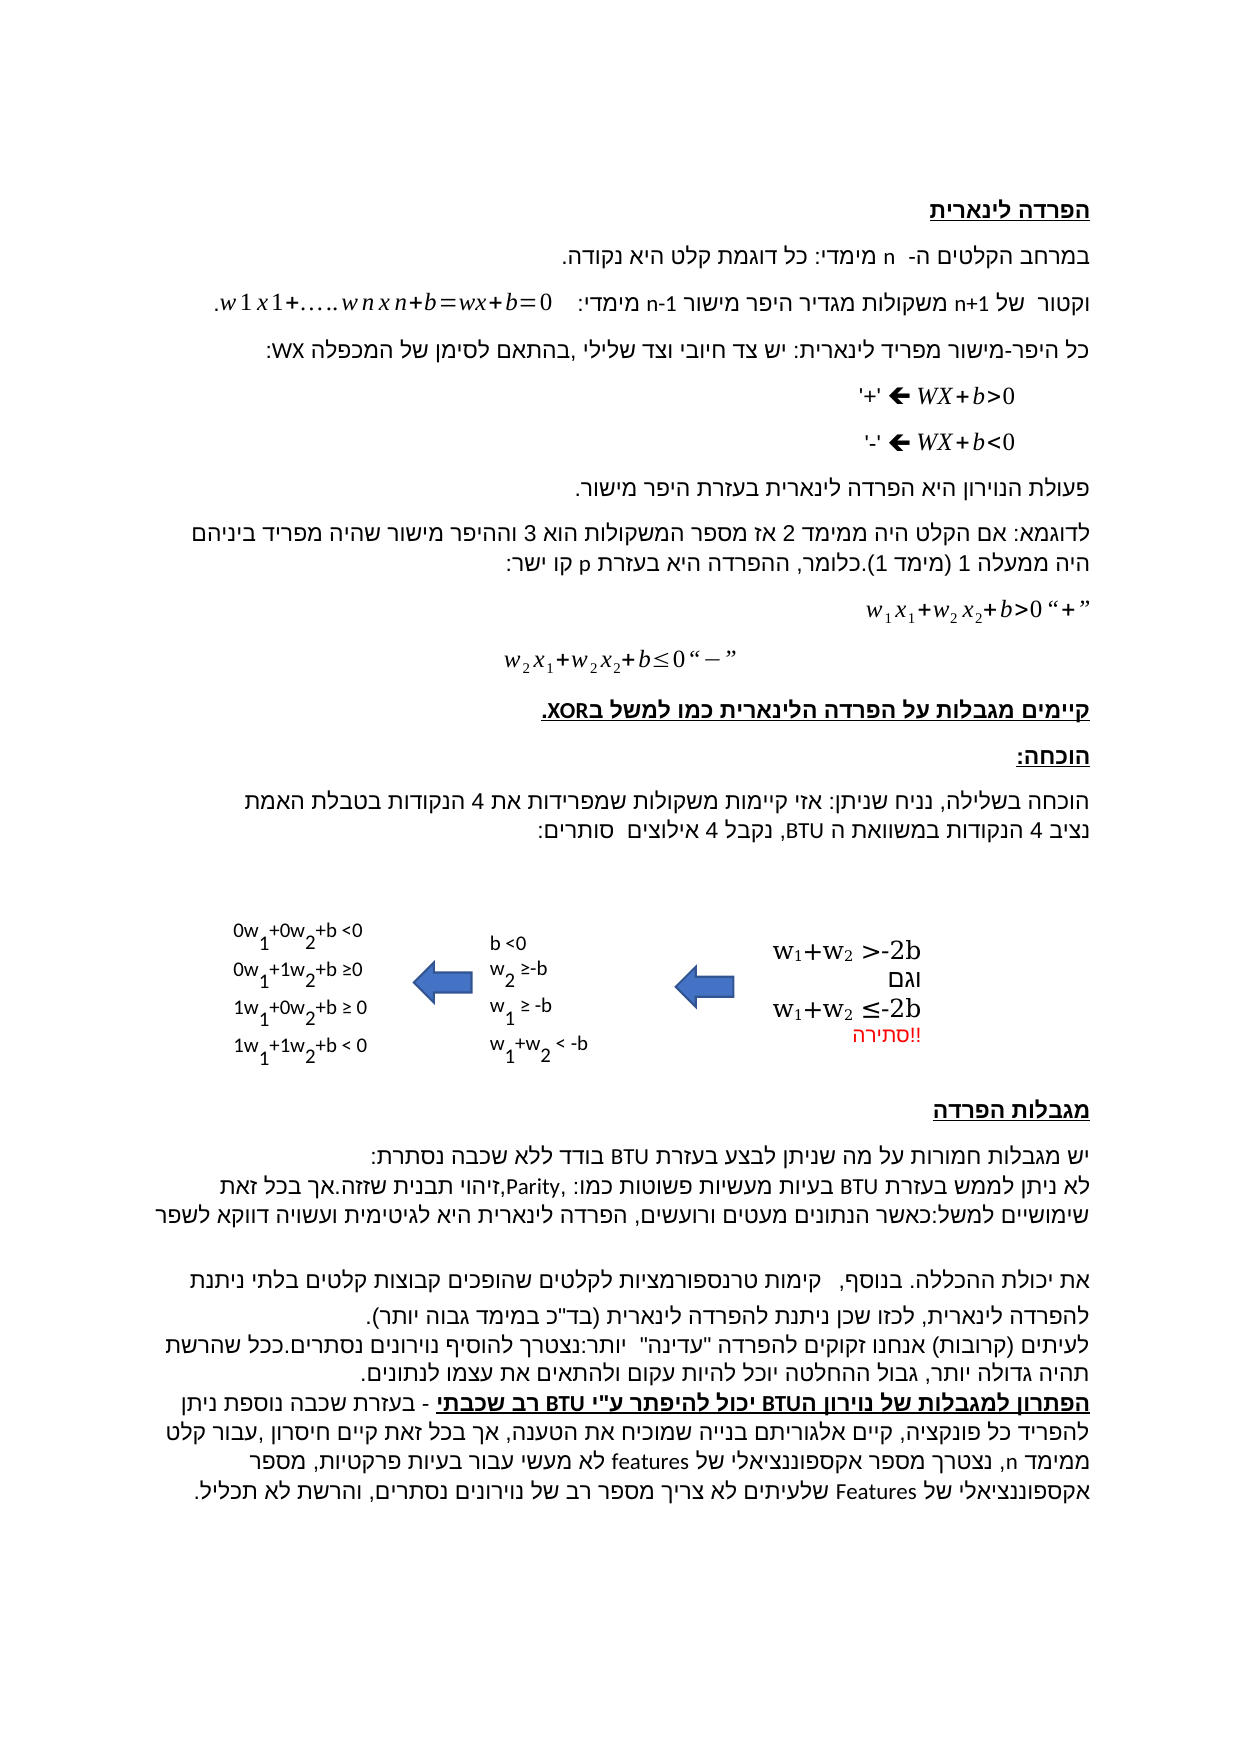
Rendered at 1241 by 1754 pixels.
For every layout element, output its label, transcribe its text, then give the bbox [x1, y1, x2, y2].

text וקטור של n+1 משקולות מגדיר היפר מישור n-1 מימדי: . [150, 289, 1090, 317]
text במרחב הקלטים ה- n מימדי: כל דוגמת קלט היא נקודה. [150, 242, 1090, 270]
text '+' [150, 383, 1015, 410]
text פעולת הנוירון היא הפרדה לינארית בעזרת היפר מישור. [150, 475, 1090, 502]
text לדוגמא: אם הקלט היה ממימד 2 אז מספר המשקולות הוא 3 וההיפר מישור שהיה מפריד ביניהם היה ממעלה 1 (מימד 1).כלומר, ההפרדה היא בעזרת p קו ישר: [150, 520, 1090, 577]
text הפרדה לינארית [150, 197, 1090, 223]
text הוכחה: [150, 743, 1090, 769]
text מגבלות הפרדה [150, 1097, 1090, 1123]
text קיימים מגבלות על הפרדה הלינארית כמו למשל בXOR. [150, 696, 1090, 724]
text הוכחה בשלילה, נניח שניתן: אזי קיימות משקולות שמפרידות את 4 הנקודות בטבלת האמת נציב 4 הנקודות במשוואת ה BTU, נקבל 4 אילוצים סותרים: [150, 788, 1090, 844]
text לעיתים (קרובות) אנחנו זקוקים להפרדה "עדינה" יותר:נצטרך להוסיף נוירונים נסתרים.ככל שהרשת תהיה גדולה יותר, גבול ההחלטה יוכל להיות עקום ולהתאים את עצמו לנתונים. [150, 1332, 1090, 1387]
text יש מגבלות חמורות על מה שניתן לבצע בעזרת BTU בודד ללא שכבה נסתרת: לא ניתן לממש בעזרת BTU בעיות מעשיות פשוטות כמו: ,Parity,זיהוי תבנית שזזה.אך בכל זאת שימושיים למשל:כאשר הנתונים מעטים ורועשים, הפרדה לינארית היא לגיטימית ועשויה דווקא לשפר את יכולת ההכללה. בנוסף, קימות טרנספורמציות לקלטים שהופכים קבוצות קלטים בלתי ניתנת להפרדה לינארית, לכזו שכן ניתנת להפרדה לינארית (בד"כ במימד גבוה יותר). [150, 1142, 1090, 1330]
text הפתרון למגבלות של נוירון הBTU יכול להיפתר ע"י BTU רב שכבתי - בעזרת שכבה נוספת ניתן להפריד כל פונקציה, קיים אלגוריתם בנייה שמוכיח את הטענה, אך בכל זאת קיים חיסרון ,עבור קלט ממימד n, נצטרך מספר אקספוננציאלי של features לא מעשי עבור בעיות פרקטיות, מספר אקספוננציאלי של Features שלעיתים לא צריך מספר רב של נוירונים נסתרים, והרשת לא תכליל. [150, 1389, 1090, 1505]
text '-' [150, 429, 1015, 457]
text כל היפר-מישור מפריד לינארית: יש צד חיובי וצד שלילי ,בהתאם לסימן של המכפלה WX: [150, 336, 1090, 364]
